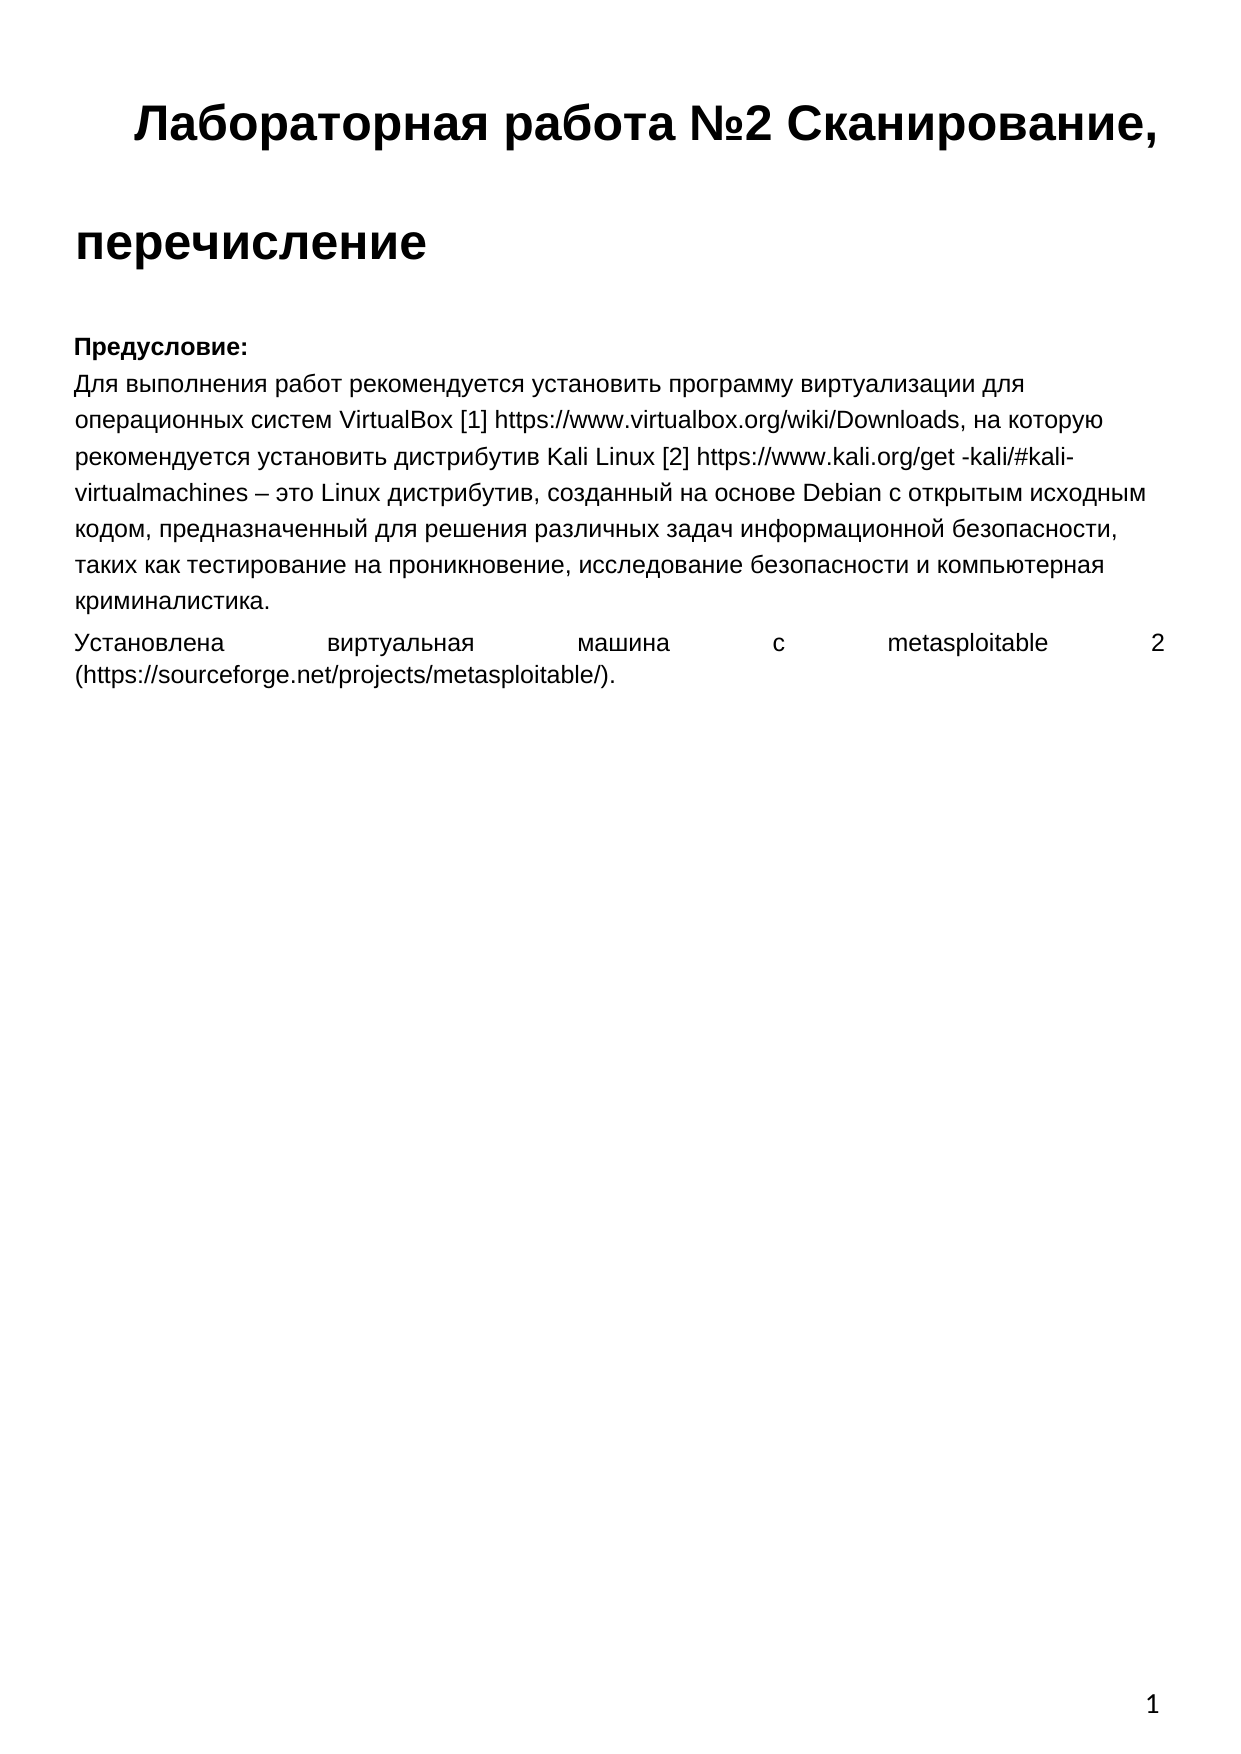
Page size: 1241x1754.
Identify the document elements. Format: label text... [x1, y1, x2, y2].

text Предусловие: [73, 332, 1166, 361]
text Для выполнения работ рекомендуется установить программу виртуализации для операционных систем VirtualBox [1] https://www.virtualbox.org/wiki/Downloads, на которую рекомендуется установить дистрибутив Kali Linux [2] https://www.kali.org/get -kali/#kali-virtualmachines – это Linux дистрибутив, созданный на основе Debian с открытым исходным кодом, предназначенный для решения различных задач информационной безопасности, таких как тестирование на проникновение, исследование безопасности и компьютерная криминалистика. [73, 369, 1165, 615]
text Установлена виртуальная машина с metasploitable 2 (https://sourceforge.net/projects/metasploitable/). [73, 628, 1166, 689]
text Лабораторная работа №2 Сканирование, перечисление [75, 93, 1159, 270]
